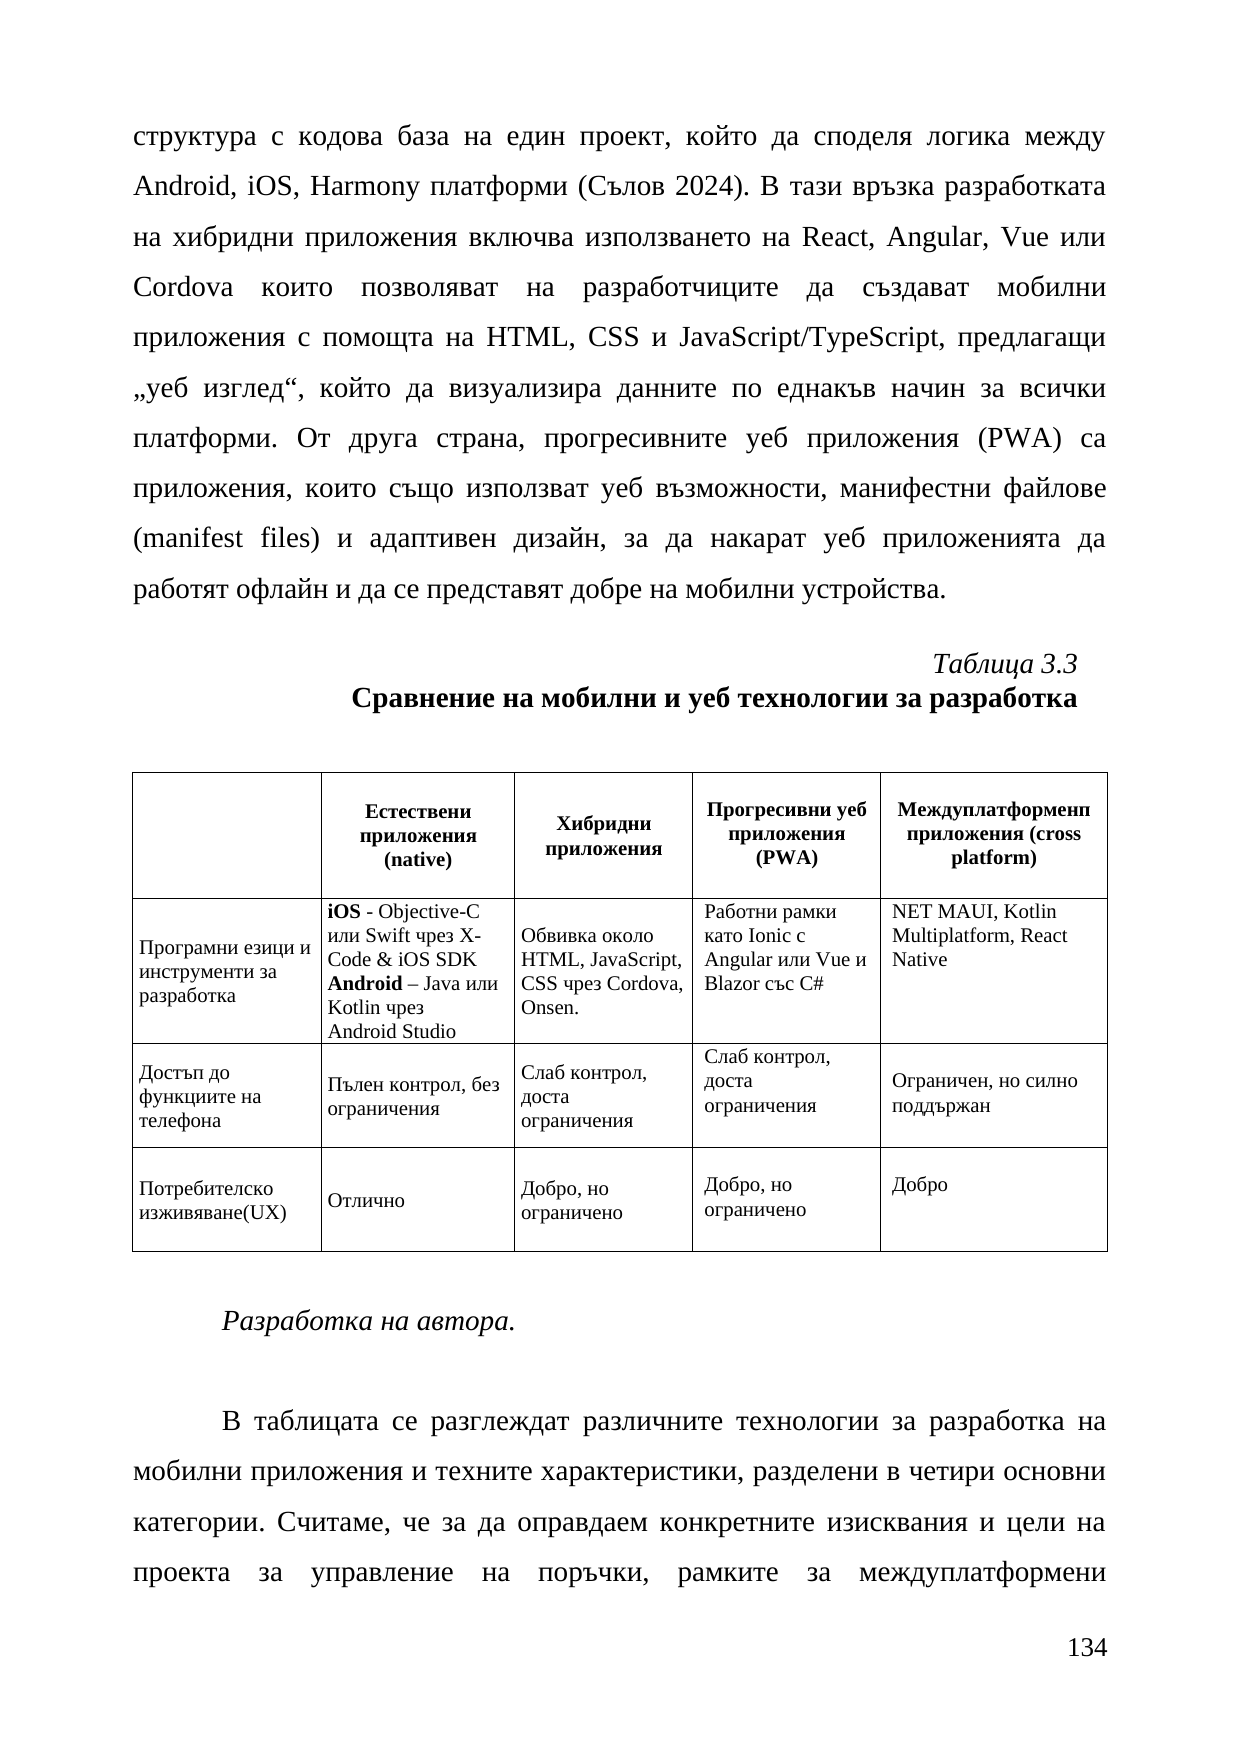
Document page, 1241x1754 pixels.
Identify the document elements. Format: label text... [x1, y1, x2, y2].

title Таблица 3.3 Сравнение на мобилни и уеб технологии за разработка [192, 646, 1078, 747]
table_cell Работни рамки като Ionic с Angular или Vue и Blazor със C# [693, 899, 880, 1043]
table_cell Oбвивка около HTML, JavaScript, CSS чрез Cordova, Onsen. [515, 899, 692, 1043]
table_header Eстествени приложения (native) [322, 773, 514, 898]
table_cell Ограничен, но силно поддържан [881, 1044, 1107, 1147]
table_header Хибридни приложения [515, 773, 692, 898]
table_header Междуплатформенпприложения (cross platform) [881, 773, 1107, 898]
table_cell Пълен контрол, без ограничения [322, 1044, 514, 1147]
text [133, 1403, 1107, 1588]
table_cell Отлично [322, 1148, 514, 1251]
table_cell Достъп до функциите на телефона [133, 1044, 321, 1147]
table_cell iOS - Objective-C или Swift чрез X-Code & iOS SDK Android – Java или Kotlin чрез Android Studio [322, 899, 514, 1043]
table_cell Добро [881, 1148, 1107, 1251]
table_cell NET MAUI, Kotlin Multiplatform, React Native [881, 899, 1107, 1043]
table_header [133, 773, 321, 898]
table_cell Добро, но ограничено [515, 1148, 692, 1251]
table_cell Слаб контрол, доста ограничения [693, 1044, 880, 1147]
table_cell Добро, но ограничено [693, 1148, 880, 1251]
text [133, 118, 1107, 604]
table_header Прогресивни уеб приложения (PWA) [693, 773, 880, 898]
table_cell Слаб контрол, доста ограничения [515, 1044, 692, 1147]
text Разработка на автора. [133, 1303, 1107, 1336]
table_cell Програмни езици и инструменти за разработка [133, 899, 321, 1043]
table_cell Потребителско изживяване(UX) [133, 1148, 321, 1251]
